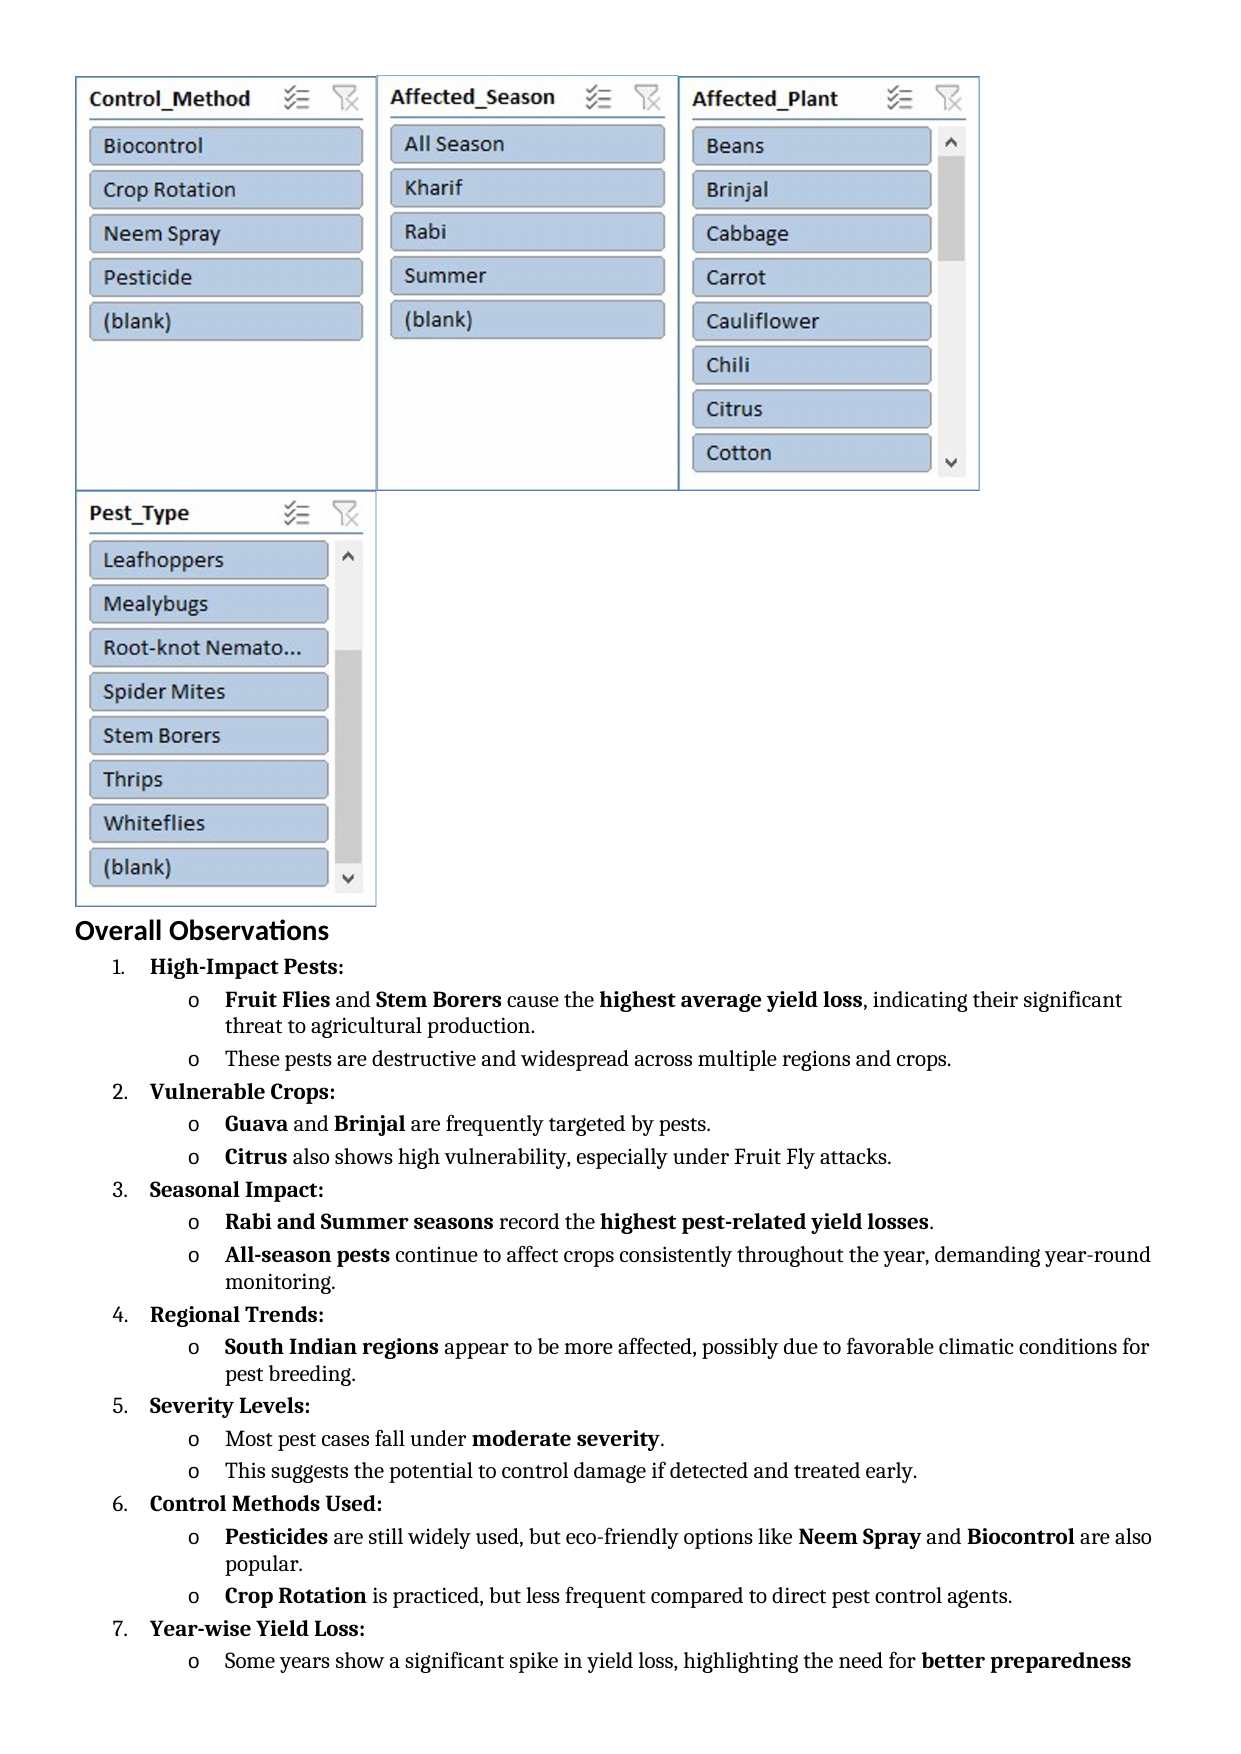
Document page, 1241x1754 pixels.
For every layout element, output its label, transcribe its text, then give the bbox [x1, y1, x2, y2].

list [187, 1648, 1165, 1675]
list Year-wise Yield Loss: [112, 1616, 1165, 1642]
list Regional Trends: [112, 1301, 1165, 1328]
list Rabi and Summer seasons record the highest pest-related yield losses. [187, 1209, 1165, 1236]
list These pests are destructive and widespread across multiple regions and crops. [187, 1046, 1165, 1072]
list Most pest cases fall under moderate severity. [187, 1425, 1165, 1452]
list Severity Levels: [112, 1393, 1165, 1419]
list All-season pests continue to affect crops consistently throughout the year, demanding year-round monitoring. [187, 1242, 1165, 1295]
list Pesticides are still widely used, but eco-friendly options like Neem Spray and Biocontrol are also popular. [187, 1524, 1165, 1577]
list South Indian regions appear to be more affected, possibly due to favorable climatic conditions for pest breeding. [187, 1334, 1165, 1387]
list Control Methods Used: [112, 1491, 1165, 1518]
list Crop Rotation is practiced, but less frequent compared to direct pest control agents. [187, 1583, 1165, 1610]
text Overall Observations [75, 912, 1165, 948]
list Guava and Brinjal are frequently targeted by pests. [187, 1111, 1165, 1138]
list This suggests the potential to control damage if detected and treated early. [187, 1458, 1165, 1485]
list High-Impact Pests: [112, 954, 1165, 980]
list Citrus also shows high vulnerability, especially under Fruit Fly attacks. [187, 1144, 1165, 1171]
picture [75, 75, 980, 907]
list Fruit Flies and Stem Borers cause the highest average yield loss, indicating their significant threat to agricultural production. [187, 986, 1165, 1039]
list Seasonal Impact: [112, 1177, 1165, 1203]
list Vulnerable Crops: [112, 1078, 1165, 1105]
